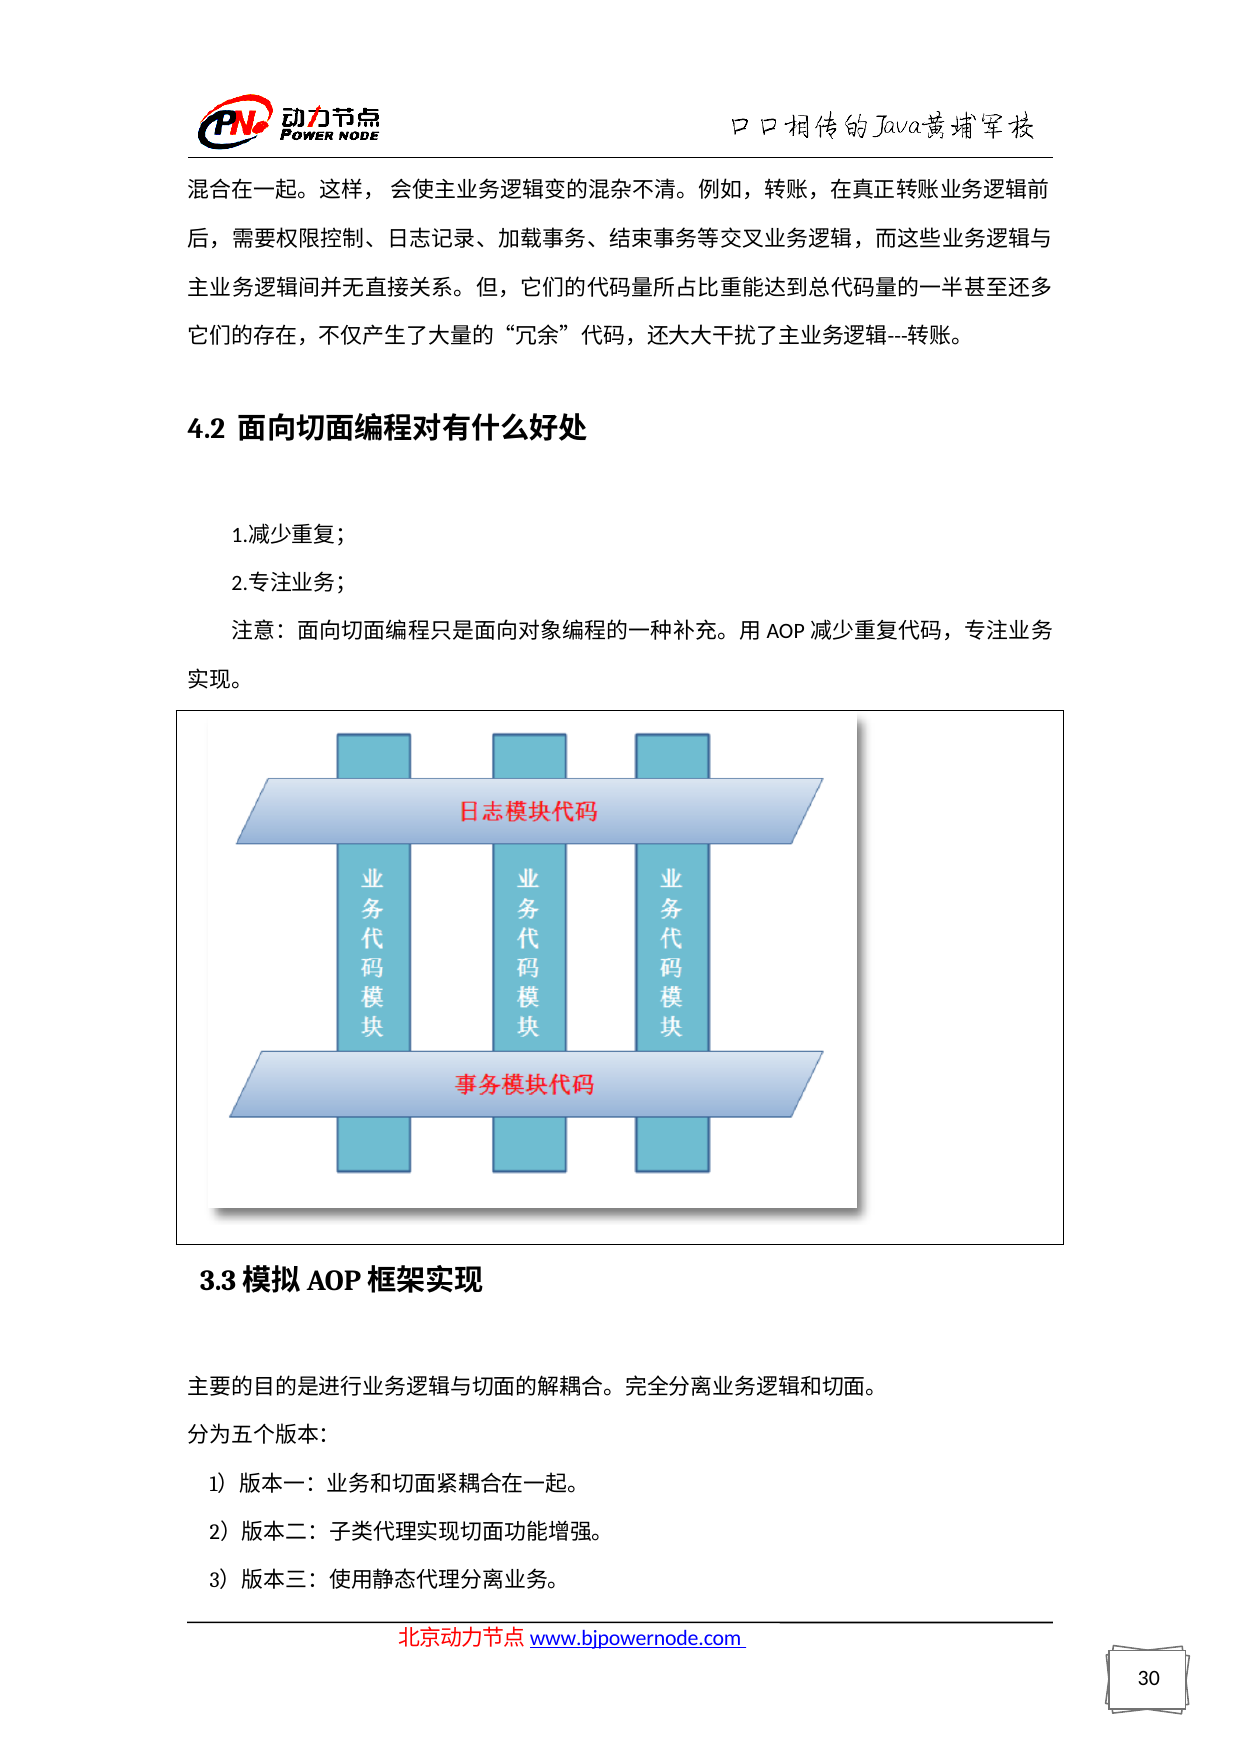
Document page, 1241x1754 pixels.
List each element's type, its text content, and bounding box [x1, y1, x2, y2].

picture [187, 88, 1053, 155]
table_header [177, 711, 1063, 1243]
text 2.专注业务； [187, 564, 1053, 597]
list 版本三：使用静态代理分离业务。 [209, 1562, 1053, 1594]
text 1.减少重复； [187, 516, 1053, 549]
picture [187, 711, 1053, 1225]
list 版本二：子类代理实现切面功能增强。 [209, 1513, 1053, 1546]
text 注意：面向切面编程只是面向对象编程的一种补充。用 AOP 减少重复代码，专注业务实现。 [187, 613, 1053, 694]
list 版本一：业务和切面紧耦合在一起。 [209, 1465, 1053, 1498]
text 主要的目的是进行业务逻辑与切面的解耦合。完全分离业务逻辑和切面。 [187, 1368, 1053, 1401]
subtitle 3.3 模拟AOP框架实现 [200, 1246, 1053, 1311]
text 分为五个版本： [187, 1417, 1053, 1449]
subtitle 面向切面编程对有什么好处 [187, 393, 1053, 458]
